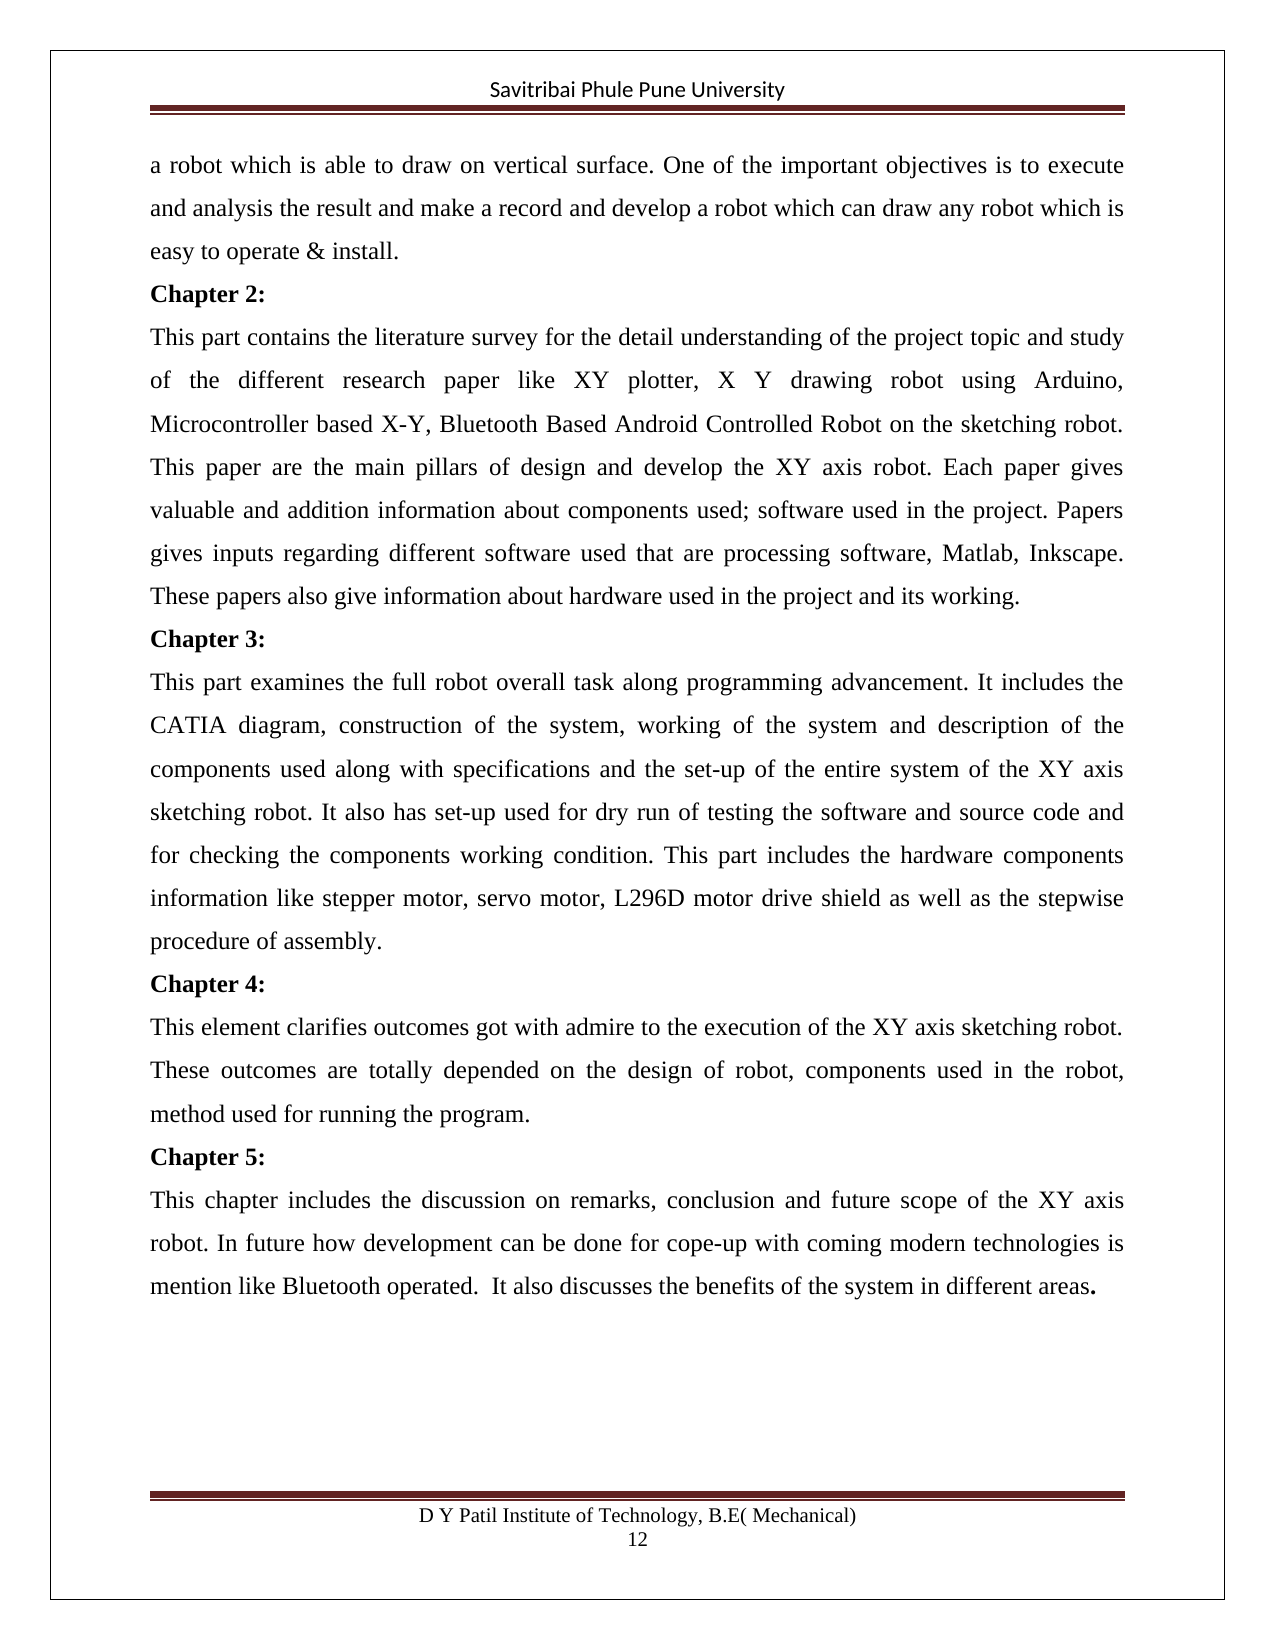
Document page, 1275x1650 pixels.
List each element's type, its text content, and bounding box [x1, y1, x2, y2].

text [150, 150, 1125, 265]
list Chapter 5: [150, 1142, 1125, 1171]
list This element clarifies outcomes got with admire to the execution of the XY axis sketching robot. These outcomes are totally depended on the design of robot, components used in the robot, method used for running the program. [150, 1012, 1125, 1127]
list Chapter 4: [150, 969, 1125, 998]
text Chapter 2: [150, 279, 1125, 308]
list This chapter includes the discussion on remarks, conclusion and future scope of the XY axis robot. In future how development can be done for cope-up with coming modern technologies is mention like Bluetooth operated. It also discusses the benefits of the system in different areas. [150, 1185, 1125, 1300]
list This part examines the full robot overall task along programming advancement. It includes the CATIA diagram, construction of the system, working of the system and description of the components used along with specifications and the set-up of the entire system of the XY axis sketching robot. It also has set-up used for dry run of testing the software and source code and for checking the components working condition. This part includes the hardware components information like stepper motor, servo motor, L296D motor drive shield as well as the stepwise procedure of assembly. [150, 667, 1125, 955]
text This part contains the literature survey for the detail understanding of the project topic and study of the different research paper like XY plotter, X Y drawing robot using Arduino, Microcontroller based X-Y, Bluetooth Based Android Controlled Robot on the sketching robot. This paper are the main pillars of design and develop the XY axis robot. Each paper gives valuable and addition information about components used; software used in the project. Papers gives inputs regarding different software used that are processing software, Matlab, Inkscape. These papers also give information about hardware used in the project and its working. [150, 322, 1125, 610]
text Chapter 3: [150, 624, 1125, 653]
